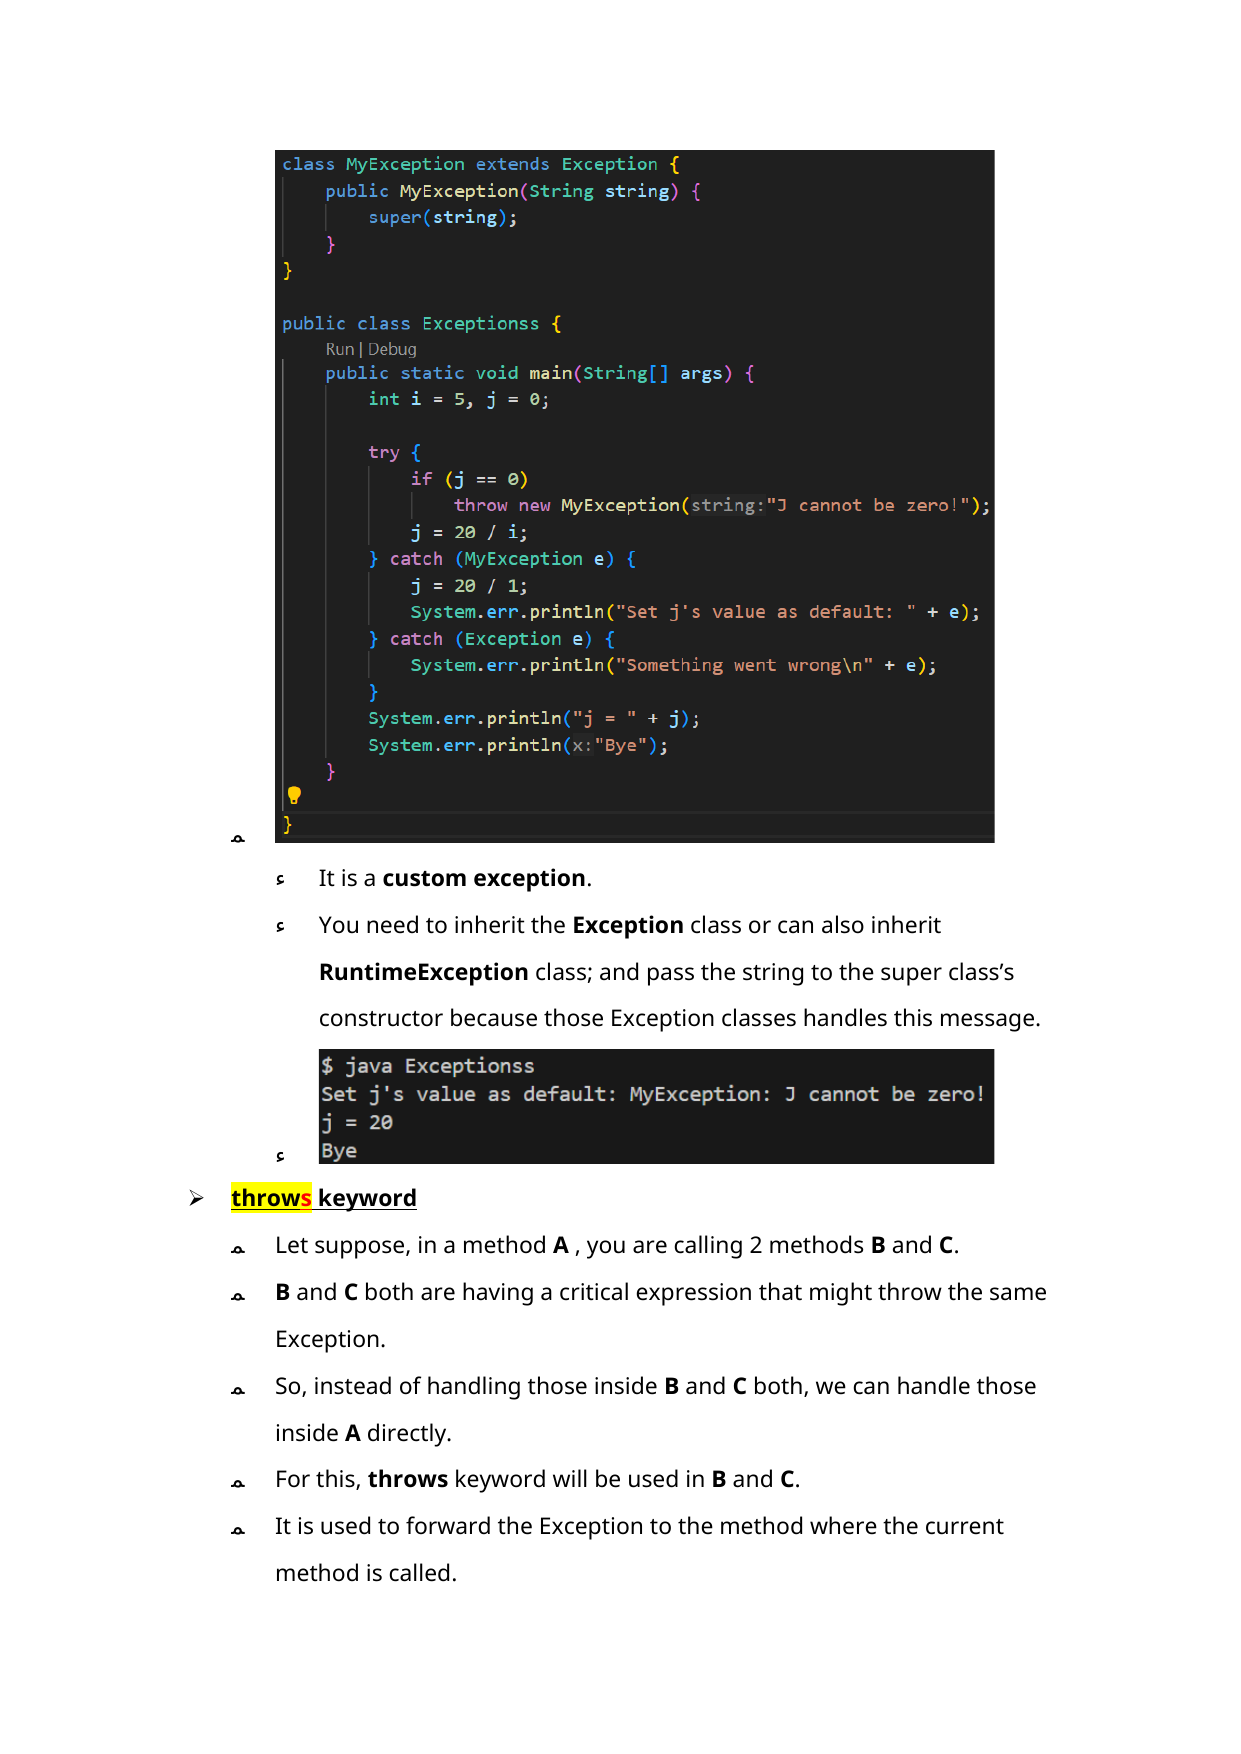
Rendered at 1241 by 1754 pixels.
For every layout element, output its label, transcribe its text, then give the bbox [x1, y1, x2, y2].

list For this, throws keyword will be used in B and C. [231, 1463, 1053, 1495]
list throws keyword [312, 1182, 1053, 1213]
list throws keyword [187, 1182, 231, 1213]
list So, instead of handling those inside B and C both, we can handle those inside A directly. [231, 1370, 1053, 1448]
list B and C both are having a critical expression that might throw the same Exception. [231, 1276, 1053, 1354]
list It is a custom exception. [275, 862, 1053, 893]
list Let suppose, in a method A , you are calling 2 methods B and C. [231, 1229, 1053, 1260]
list It is used to forward the Exception to the method where the current method is called. [231, 1510, 1053, 1588]
picture [275, 150, 995, 843]
picture [318, 1049, 995, 1164]
list You need to inherit the Exception class or can also inherit RuntimeException class; and pass the string to the super class’s constructor because those Exception classes handles this message. [275, 908, 1053, 1033]
